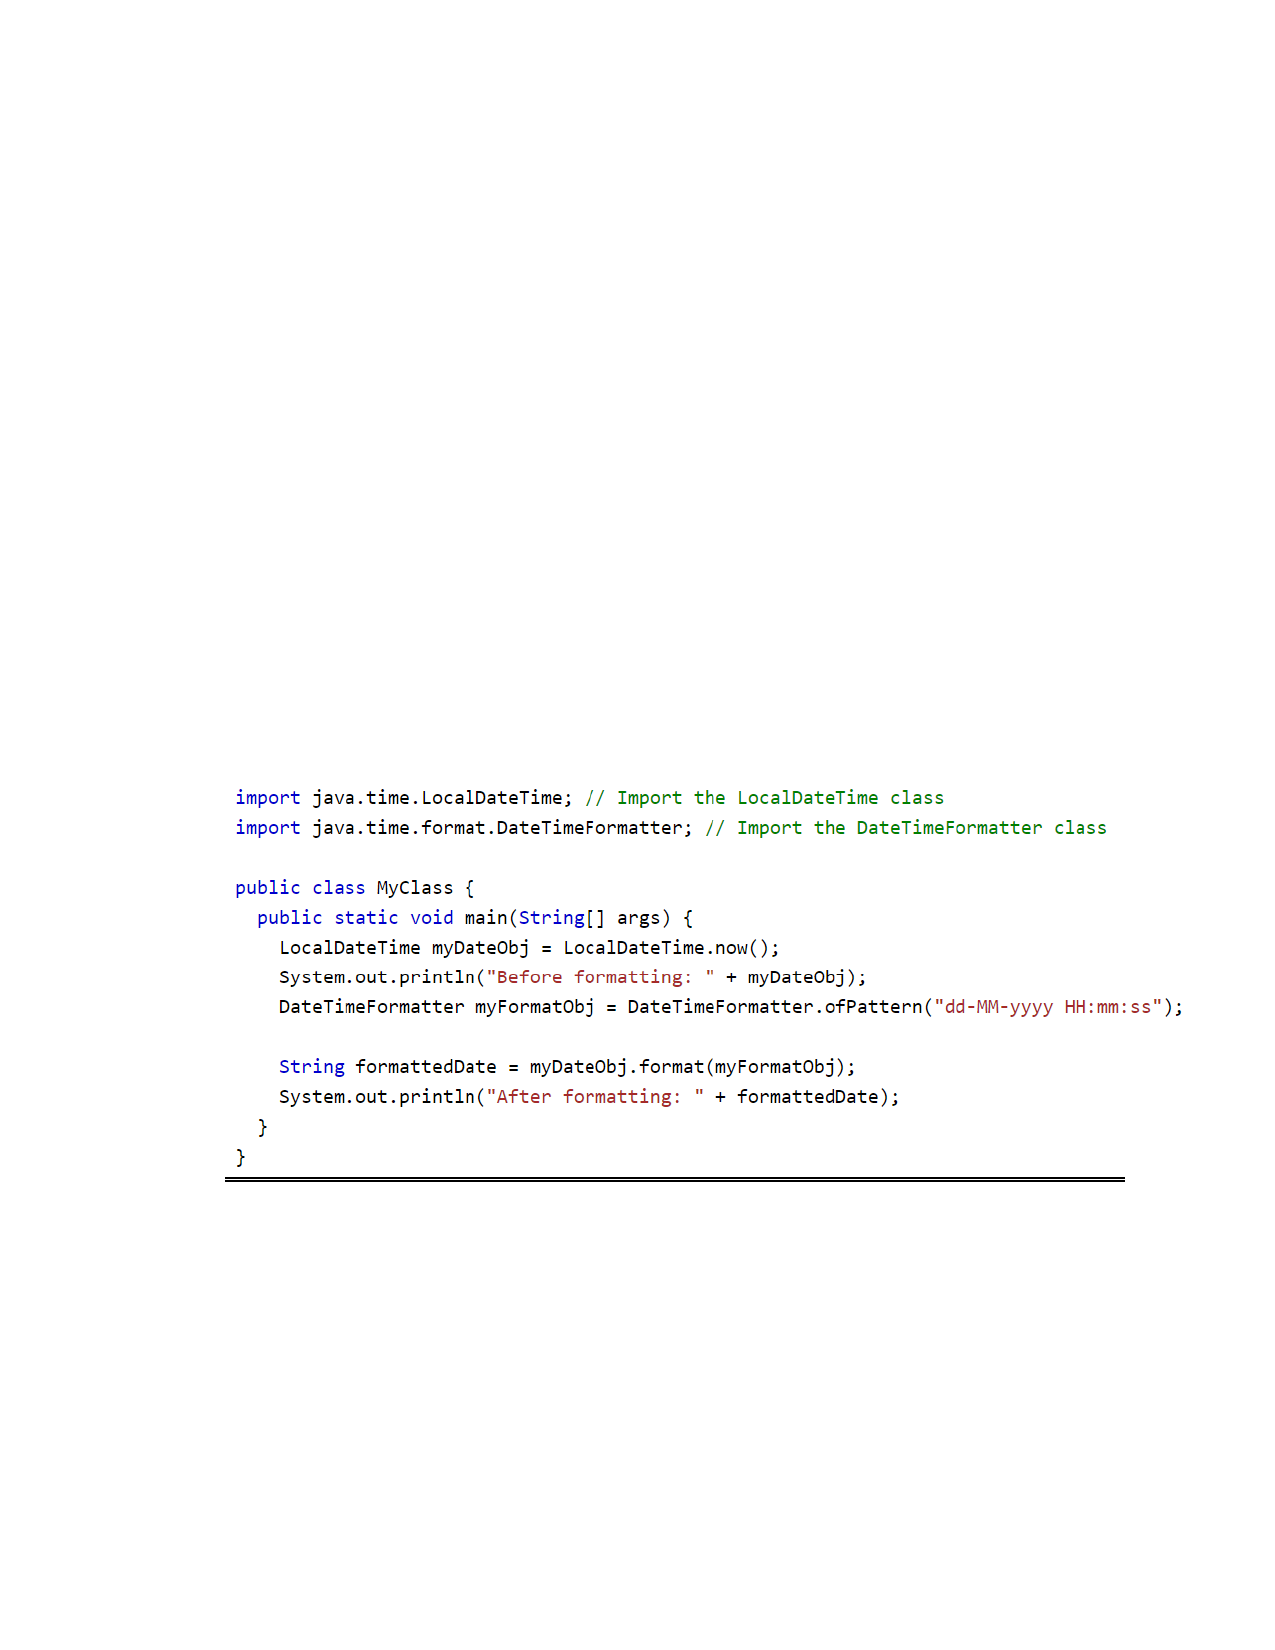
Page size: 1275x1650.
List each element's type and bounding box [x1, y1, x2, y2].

picture [225, 775, 1200, 1176]
